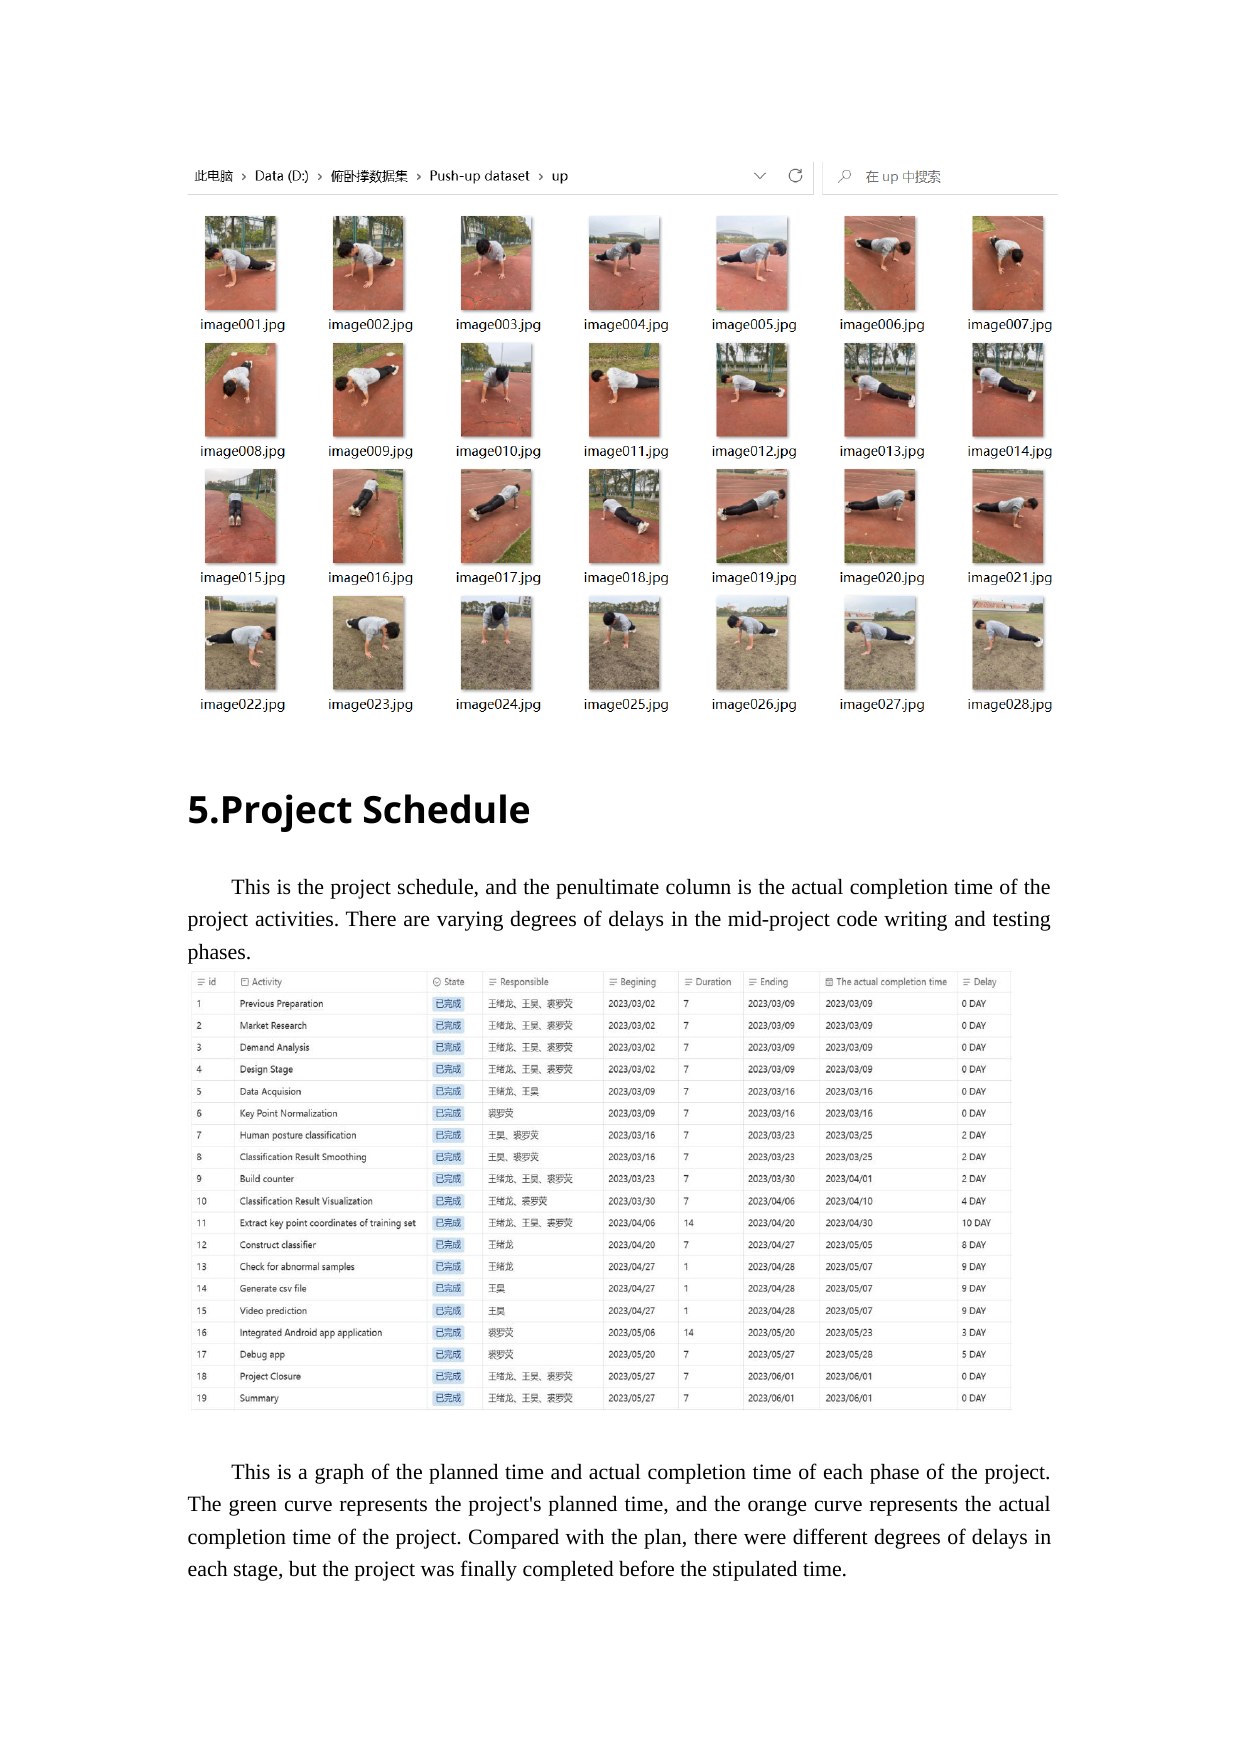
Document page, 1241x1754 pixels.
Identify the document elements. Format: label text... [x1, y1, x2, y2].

text This is the project schedule, and the penultimate column is the actual completion time of the project activities. There are varying degrees of delays in the mid-project code writing and testing phases. [187, 870, 1053, 968]
text This is a graph of the planned time and actual completion time of each phase of the project. The green curve represents the project's planned time, and the orange curve represents the actual completion time of the project. Compared with the plan, there were different degrees of delays in each stage, but the project was finally completed before the stipulated time. [187, 1455, 1053, 1585]
subtitle 5.Project Schedule [187, 776, 1053, 841]
picture [187, 162, 1058, 717]
picture [187, 967, 1013, 1411]
